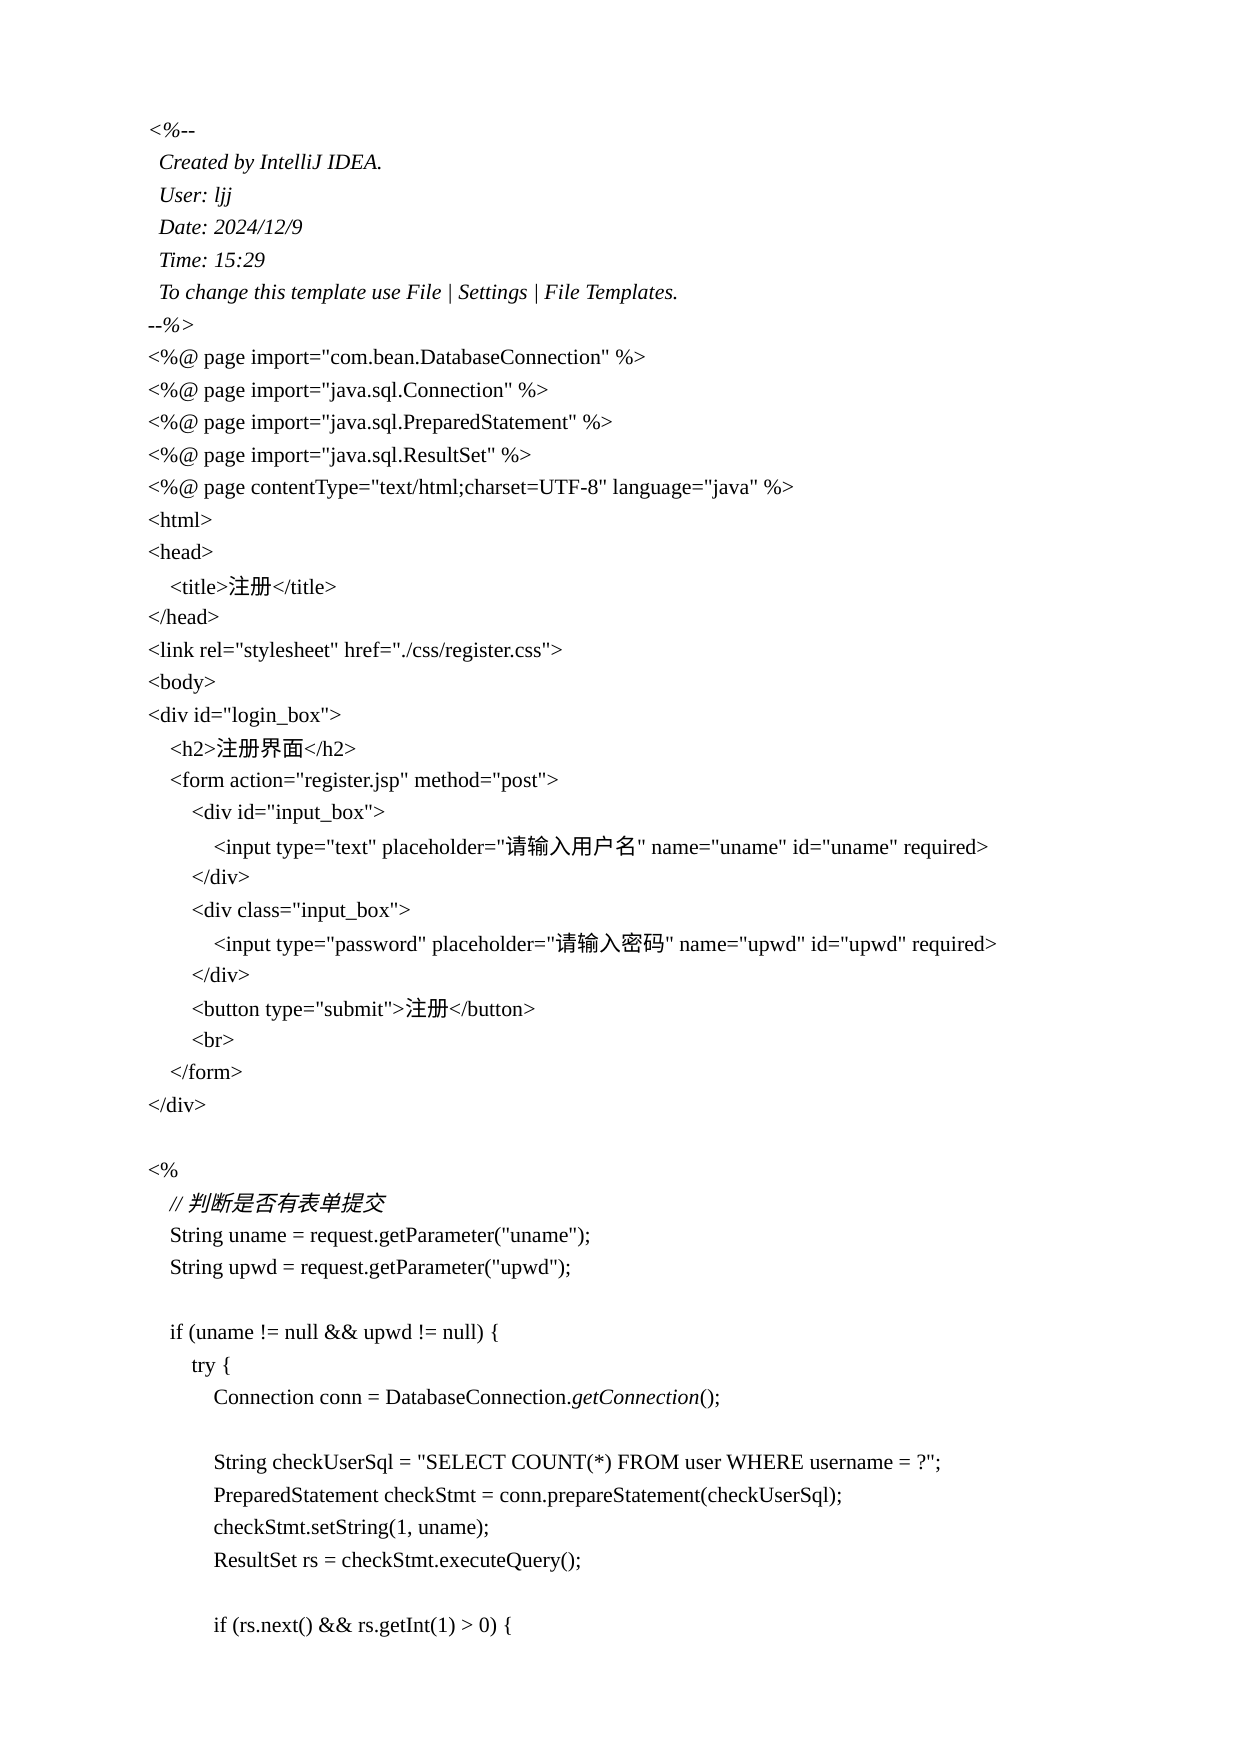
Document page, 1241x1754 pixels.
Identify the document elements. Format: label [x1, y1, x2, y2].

text [148, 113, 1092, 1641]
